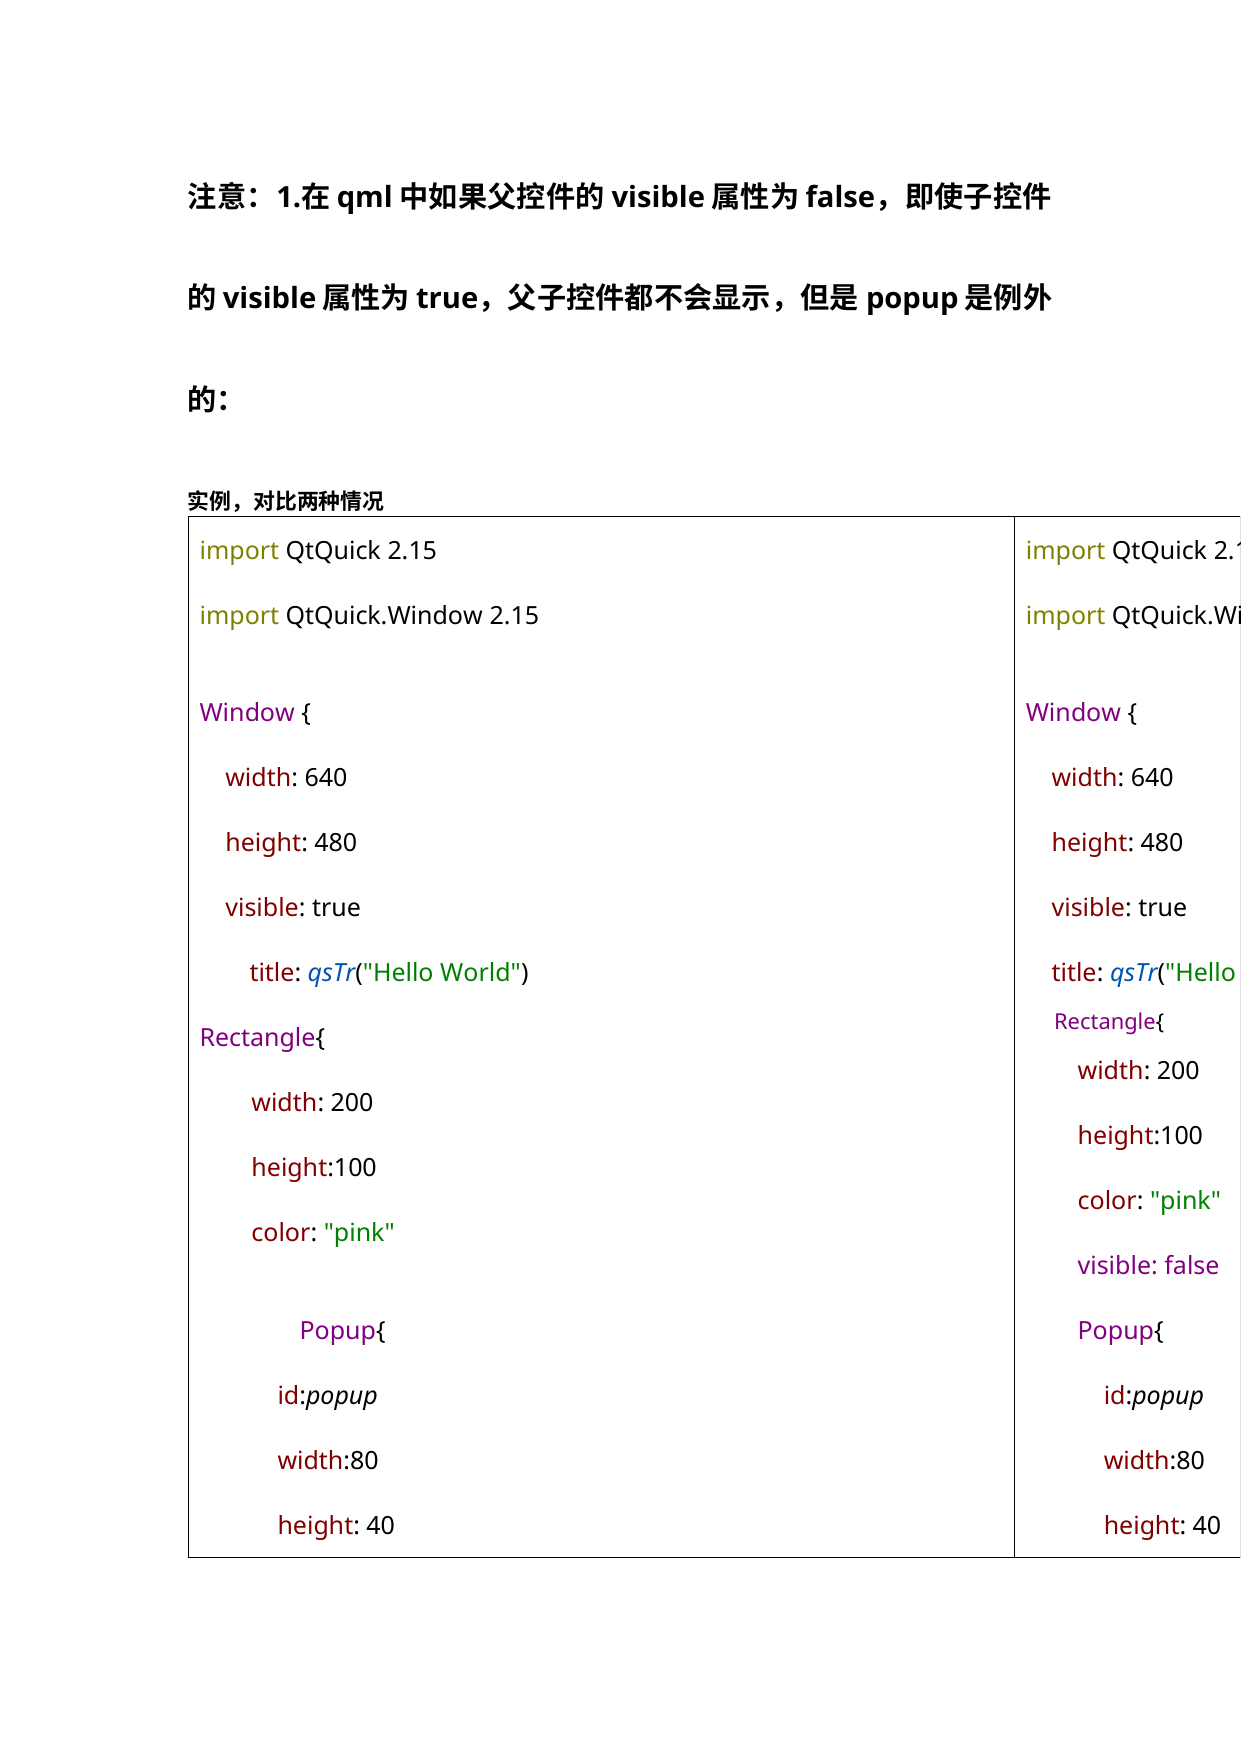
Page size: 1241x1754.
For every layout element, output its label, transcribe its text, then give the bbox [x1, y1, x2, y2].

text 实例，对比两种情况 [187, 483, 1053, 516]
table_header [1015, 517, 1240, 1557]
subtitle 注意：1.在qml中如果父控件的visible属性为false，即使子控件的visible属性为true，父子控件都不会显示，但是popup是例外的： [187, 162, 1053, 430]
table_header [189, 517, 1014, 1557]
